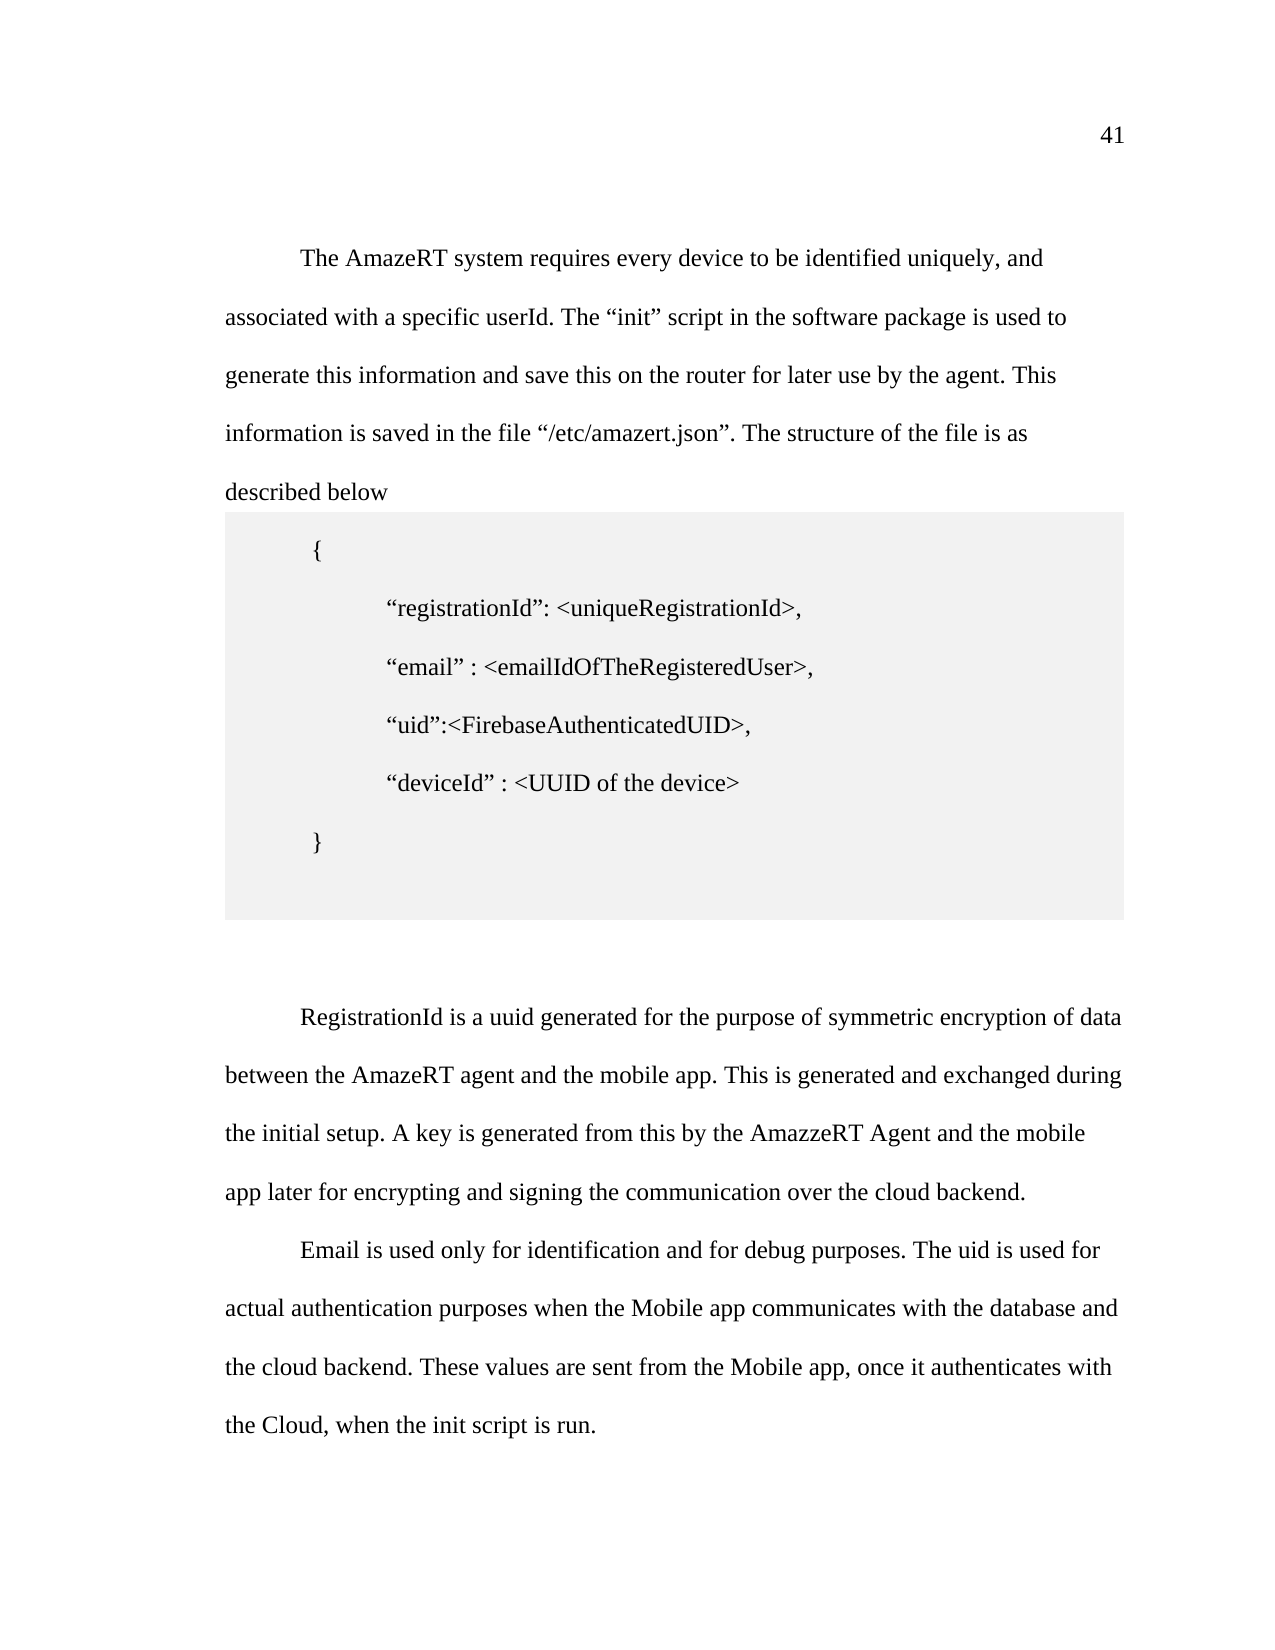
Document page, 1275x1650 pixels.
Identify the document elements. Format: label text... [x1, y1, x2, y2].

text Email is used only for identification and for debug purposes. The uid is used for actual authentication purposes when the Mobile app communicates with the database and the cloud backend. These values are sent from the Mobile app, once it authenticates with the Cloud, when the init script is run. [225, 1212, 1125, 1445]
text RegistrationId is a uuid generated for the purpose of symmetric encryption of data between the AmazeRT agent and the mobile app. This is generated and exchanged during the initial setup. A key is generated from this by the AmazzeRT Agent and the mobile app later for encrypting and signing the communication over the cloud backend. [225, 978, 1125, 1212]
text The AmazeRT system requires every device to be identified uniquely, and associated with a specific userId. The “init” script in the software package is used to generate this information and save this on the router for later use by the agent. This information is saved in the file “/etc/amazert.json”. The structure of the file is as described below [225, 220, 1125, 512]
table_header { “registrationId”: <uniqueRegistrationId>, “email” : <emailIdOfTheRegisteredUser>, “uid”:<FirebaseAuthenticatedUID>, “deviceId” : <UUID of the device> } [225, 512, 1124, 920]
